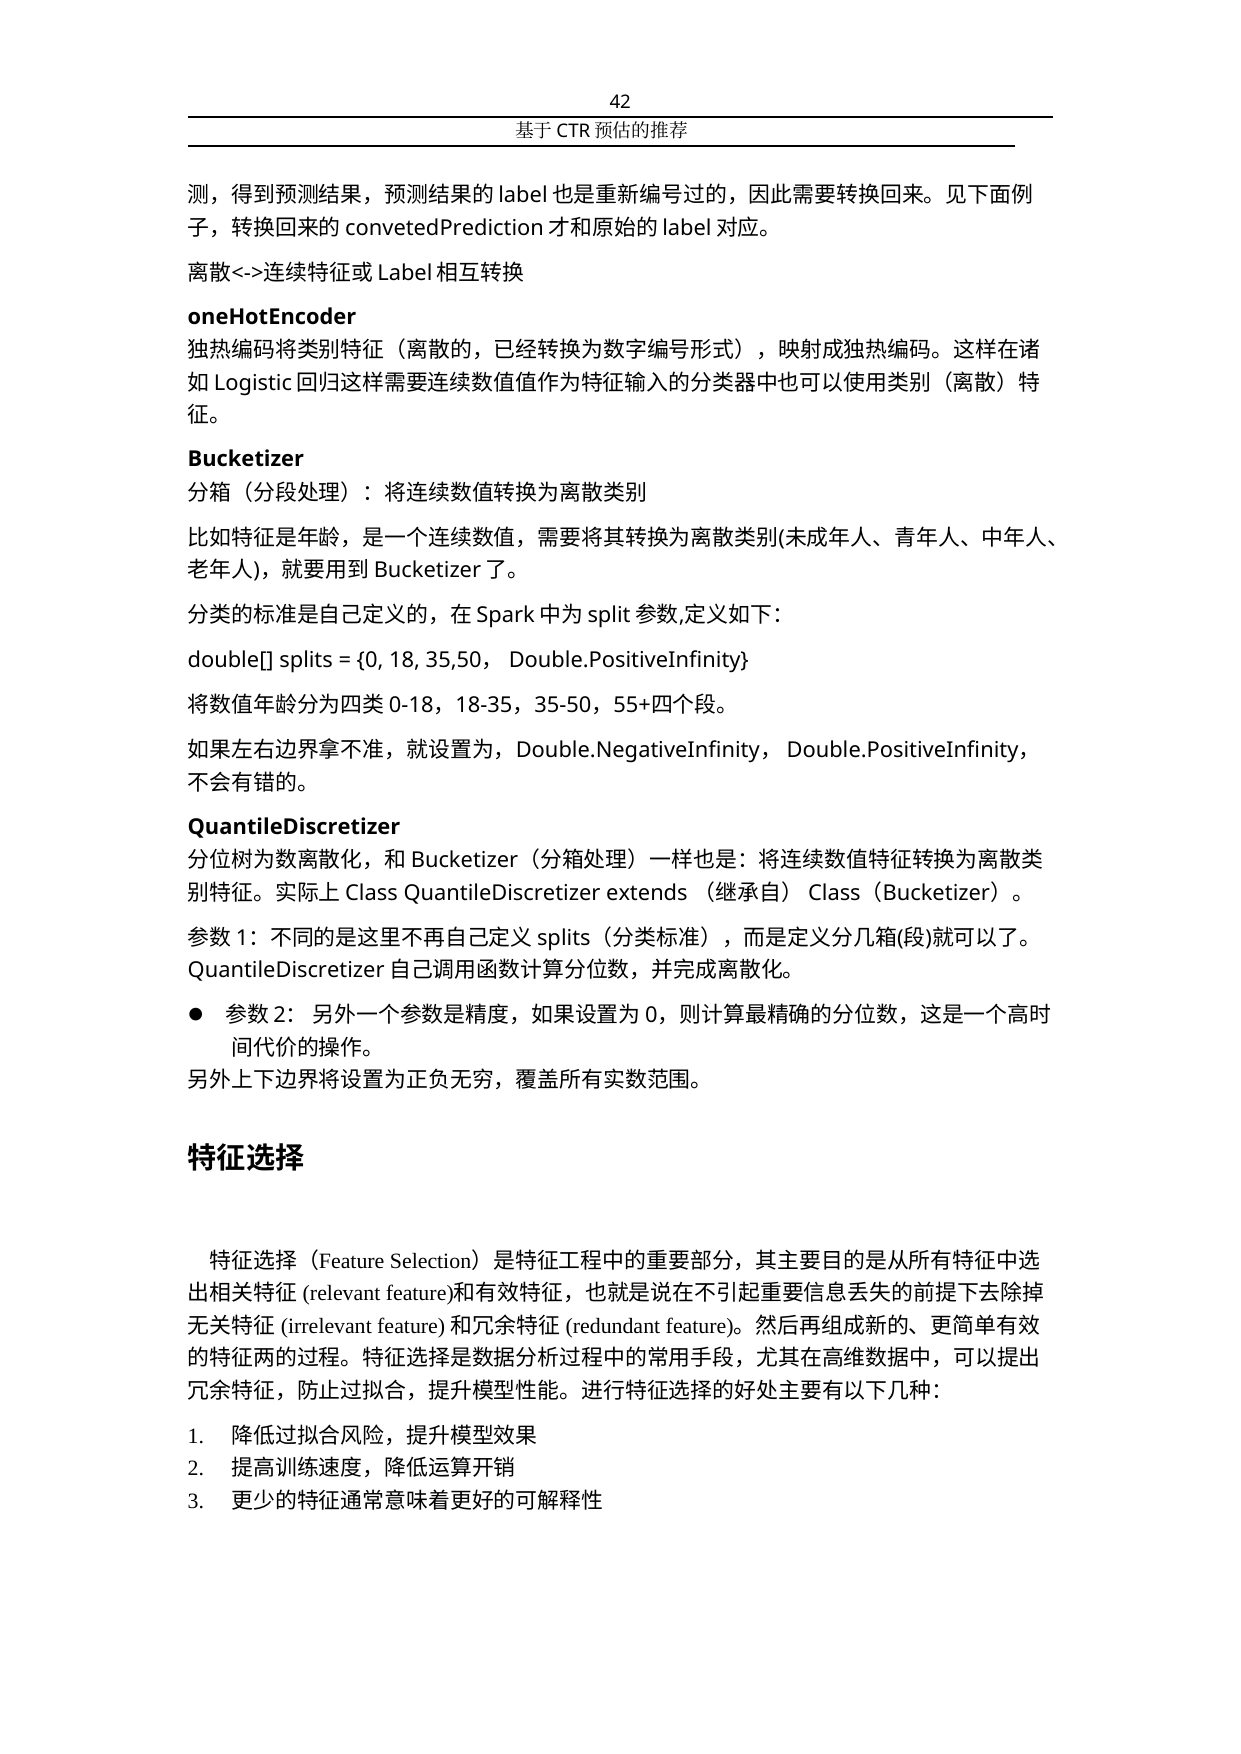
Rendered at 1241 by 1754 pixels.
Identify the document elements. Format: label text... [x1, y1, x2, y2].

text 分类的标准是自己定义的，在Spark中为split参数,定义如下： [187, 597, 1053, 629]
text 独热编码将类别特征（离散的，已经转换为数字编号形式），映射成独热编码。这样在诸如Logistic回归这样需要连续数值值作为特征输入的分类器中也可以使用类别（离散）特征。 [187, 332, 1053, 429]
text 将数值年龄分为四类0-18，18-35，35-50，55+四个段。 [187, 687, 1053, 719]
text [187, 177, 1053, 242]
text double[] splits = {0, 18, 35,50， Double.PositiveInfinity} [187, 642, 1053, 674]
text 分位树为数离散化，和Bucketizer（分箱处理）一样也是：将连续数值特征转换为离散类别特征。实际上Class QuantileDiscretizer extends （继承自） Class（Bucketizer）。 [187, 842, 1053, 907]
text 如果左右边界拿不准，就设置为，Double.NegativeInfinity， Double.PositiveInfinity，不会有错的。 [187, 732, 1053, 797]
subtitle 特征选择 [187, 1123, 1053, 1188]
text 分箱（分段处理）：将连续数值转换为离散类别 [187, 474, 1053, 507]
text 另外上下边界将设置为正负无穷，覆盖所有实数范围。 [187, 1062, 1053, 1094]
text Bucketizer [187, 442, 1053, 474]
text oneHotEncoder [187, 299, 1053, 332]
list 参数2： 另外一个参数是精度，如果设置为0，则计算最精确的分位数，这是一个高时间代价的操作。 [187, 997, 1053, 1062]
list 1. 降低过拟合风险，提升模型效果 [187, 1417, 1053, 1450]
list 3. 更少的特征通常意味着更好的可解释性 [187, 1482, 1053, 1515]
text 特征选择（Feature Selection）是特征工程中的重要部分，其主要目的是从所有特征中选出相关特征 (relevant feature)和有效特征，也就是说在不引起重要信息丢失的前提下去除掉无关特征 (irrelevant feature) 和冗余特征 (redundant feature)。然后再组成新的、更简单有效的特征两的过程。特征选择是数据分析过程中的常用手段，尤其在高维数据中，可以提出冗余特征，防止过拟合，提升模型性能。进行特征选择的好处主要有以下几种： [187, 1242, 1053, 1405]
text 参数1：不同的是这里不再自己定义splits（分类标准），而是定义分几箱(段)就可以了。QuantileDiscretizer自己调用函数计算分位数，并完成离散化。 [187, 919, 1053, 984]
text 比如特征是年龄，是一个连续数值，需要将其转换为离散类别(未成年人、青年人、中年人、老年人)，就要用到Bucketizer了。 [187, 519, 1053, 584]
text QuantileDiscretizer [187, 809, 1053, 842]
text 离散<->连续特征或Label相互转换 [187, 254, 1053, 287]
list 2. 提高训练速度，降低运算开销 [187, 1450, 1053, 1482]
